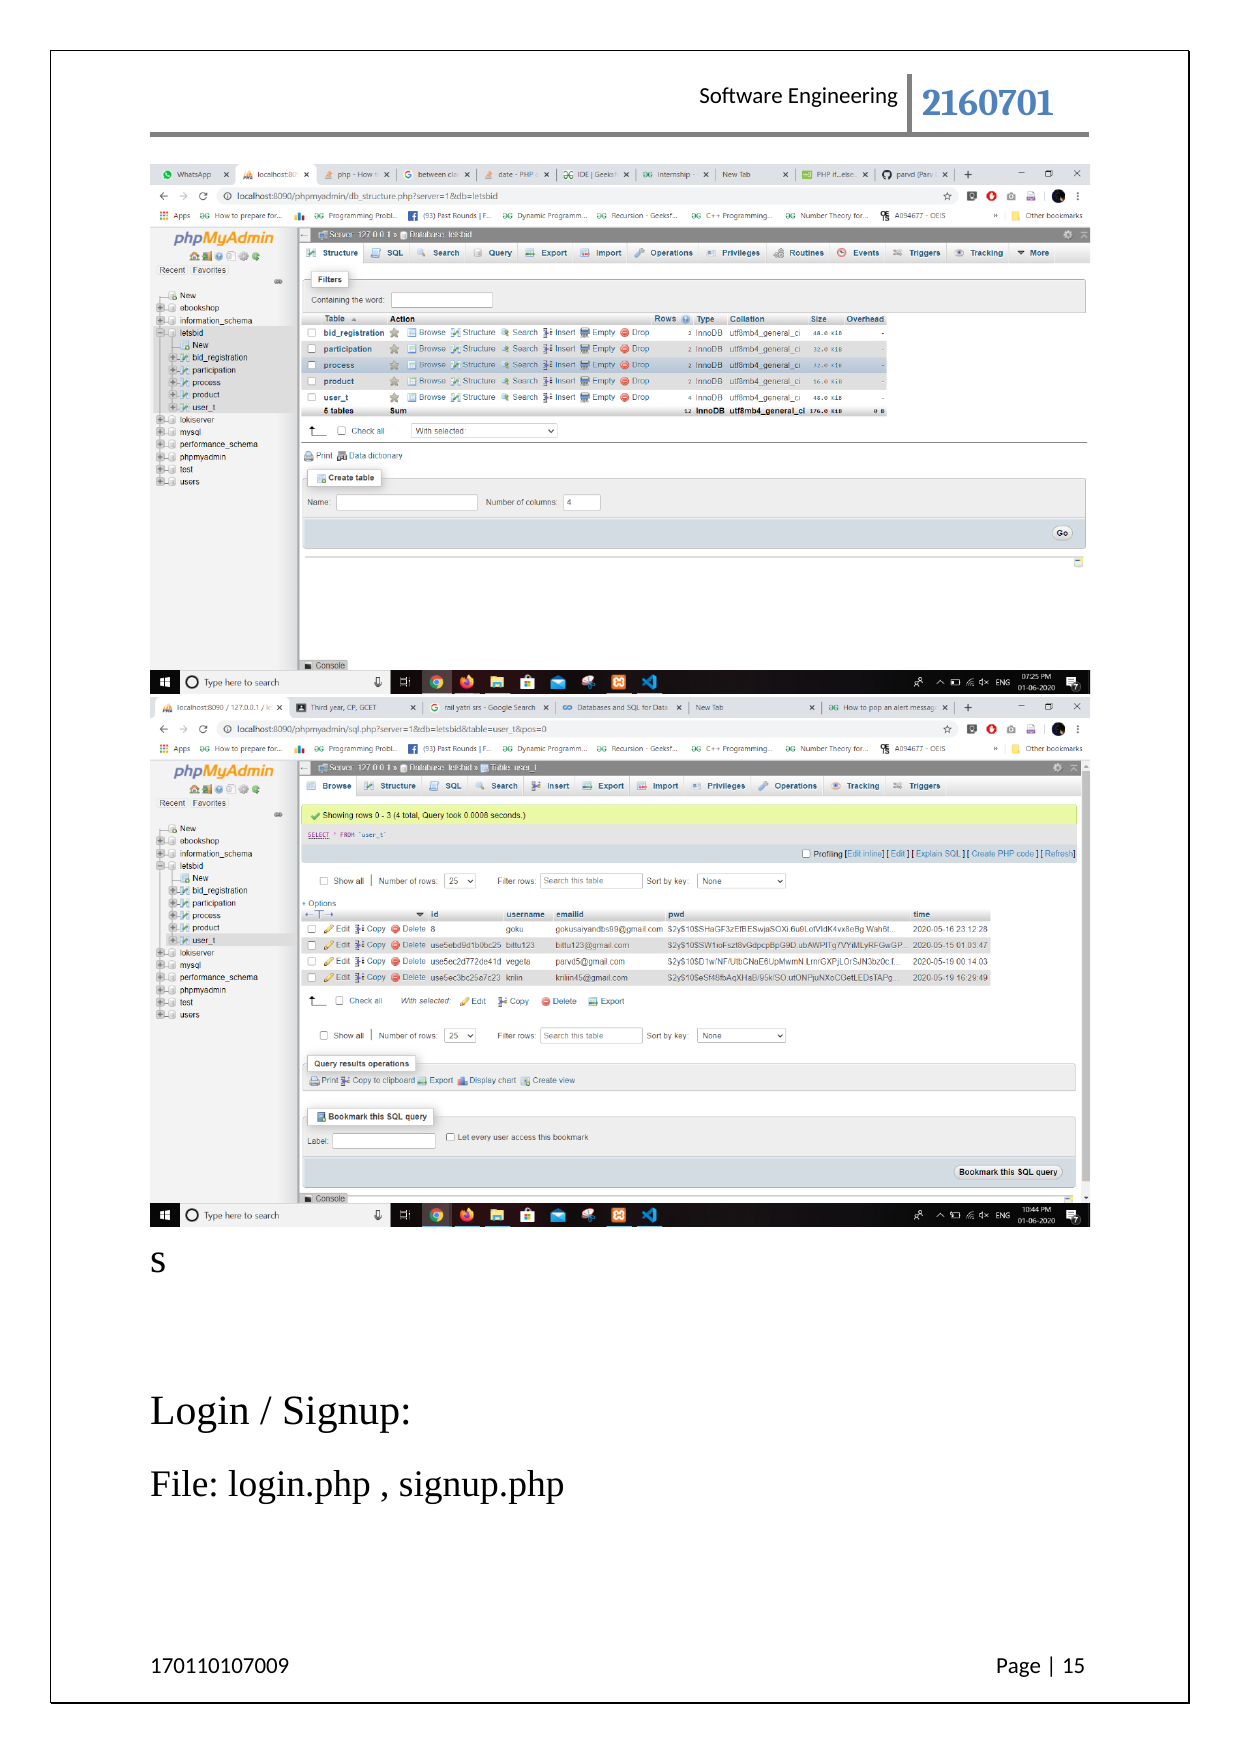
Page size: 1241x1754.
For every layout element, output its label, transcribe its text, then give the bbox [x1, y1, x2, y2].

picture [150, 697, 1091, 1227]
text s [150, 1227, 1089, 1282]
text Login / Signup: [150, 1386, 1089, 1433]
picture [150, 164, 1091, 694]
text File: login.php , signup.php [150, 1461, 1089, 1504]
